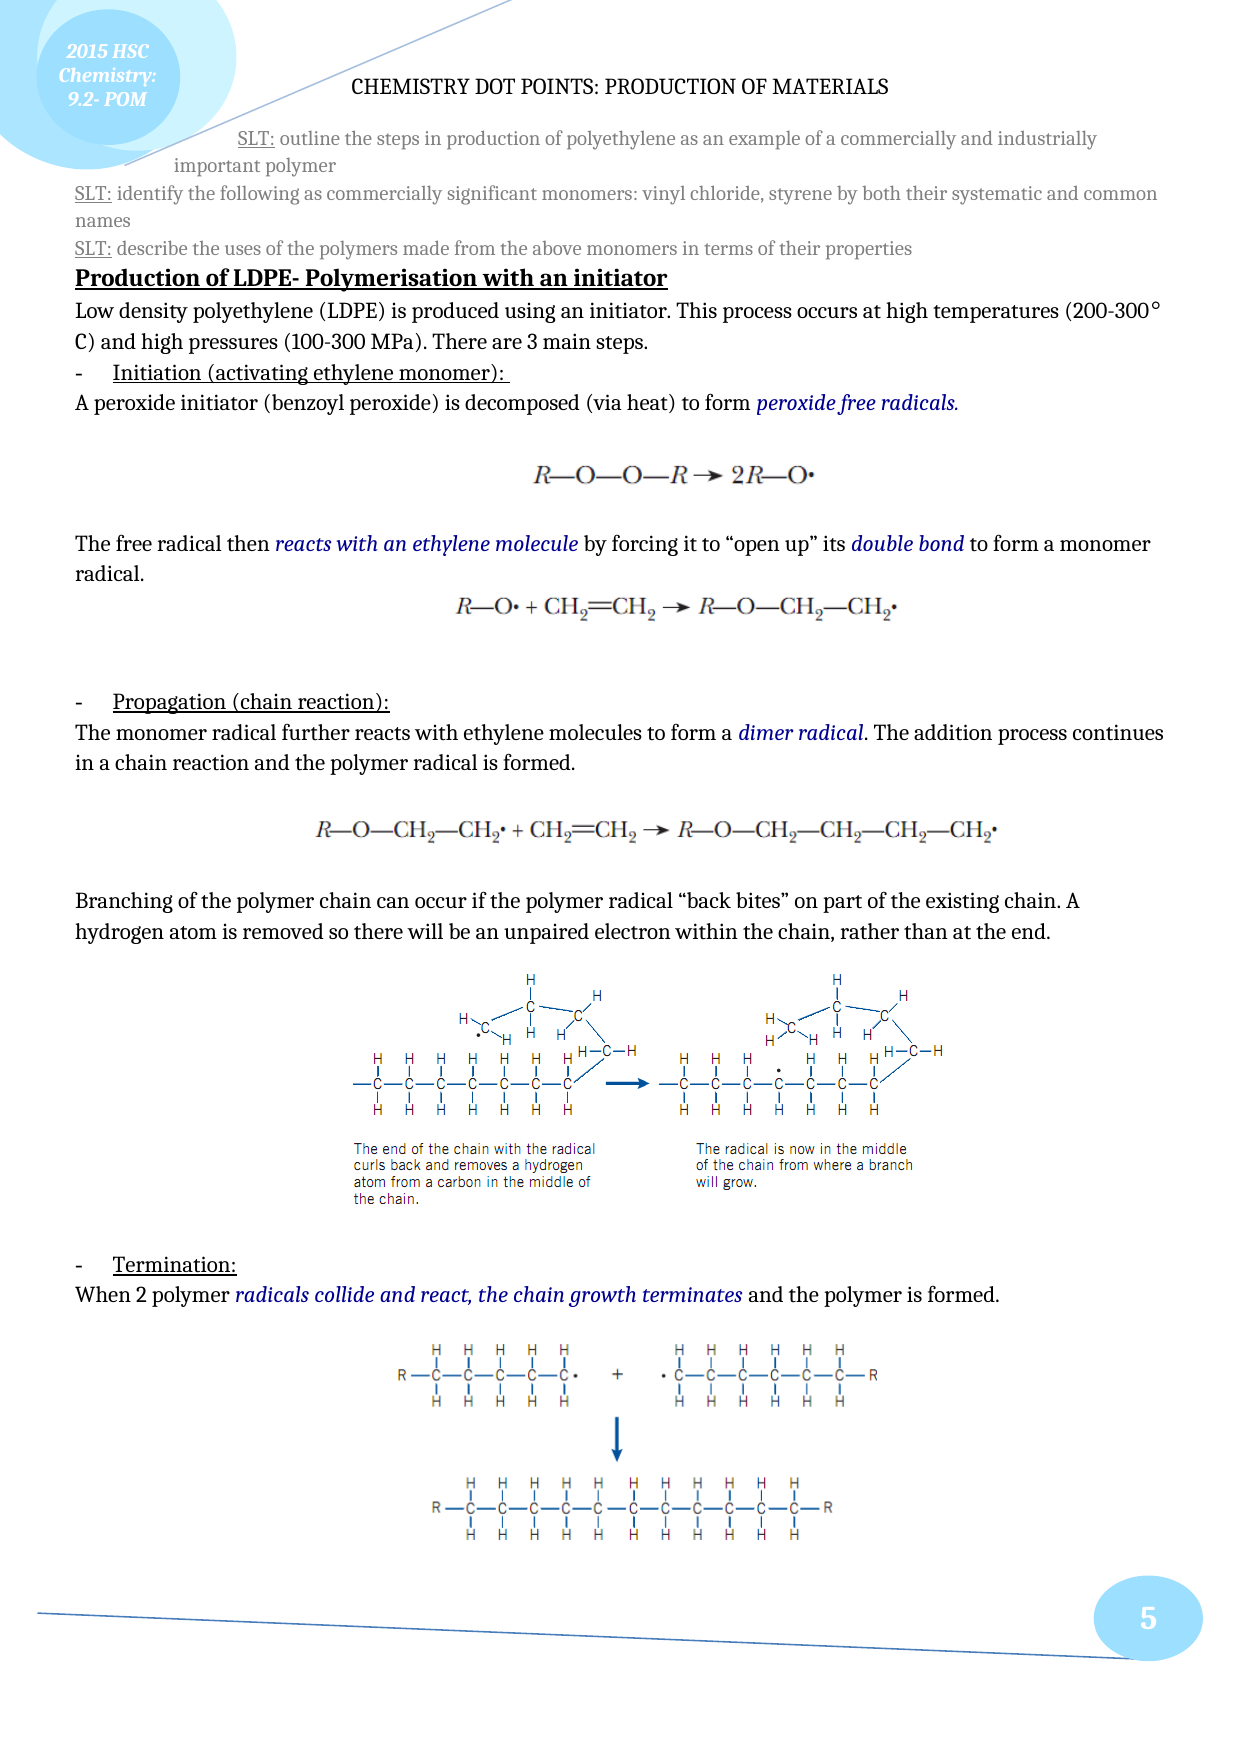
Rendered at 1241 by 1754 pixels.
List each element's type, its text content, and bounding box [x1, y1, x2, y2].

picture [451, 591, 902, 624]
text Low density polyethylene (LDPE) is produced using an initiator. This process occurs at high temperatures (200-300C) and high pressures (100-300 MPa). There are 3 main steps. [75, 297, 1165, 355]
text When 2 polymer radicals collide and react, the chain growth terminates and the polymer is formed. [75, 1282, 1165, 1308]
picture [531, 450, 822, 497]
text Branching of the polymer chain can occur if the polymer radical “back bites” on part of the existing chain. A hydrogen atom is removed so there will be an unpaired electron within the chain, rather than at the end. [75, 888, 1165, 945]
text A peroxide initiator (benzoyl peroxide) is decomposed (via heat) to form peroxide free radicals. [75, 390, 1165, 416]
list Propagation (chain reaction): [75, 688, 1165, 715]
picture [337, 966, 950, 1204]
text The free radical then reacts with an ethylene molecule by forcing it to “open up” its double bond to form a monomer radical. [75, 531, 1165, 587]
text SLT: outline the steps in production of polyethylene as an example of a commercially and industrially important polymer [75, 126, 1165, 178]
picture [393, 1335, 878, 1540]
text SLT: identify the following as commercially significant monomers: vinyl chloride, styrene by both their systematic and common names [75, 181, 1165, 233]
text SLT: describe the uses of the polymers made from the above monomers in terms of their properties [75, 236, 1165, 260]
list Termination: [75, 1251, 1165, 1278]
list Initiation (activating ethylene monomer): [75, 359, 1165, 386]
text Production of LDPE- Polymerisation with an initiator [75, 264, 1165, 293]
picture [308, 810, 1007, 855]
text The monomer radical further reacts with ethylene molecules to form a dimer radical. The addition process continues in a chain reaction and the polymer radical is formed. [75, 719, 1165, 776]
